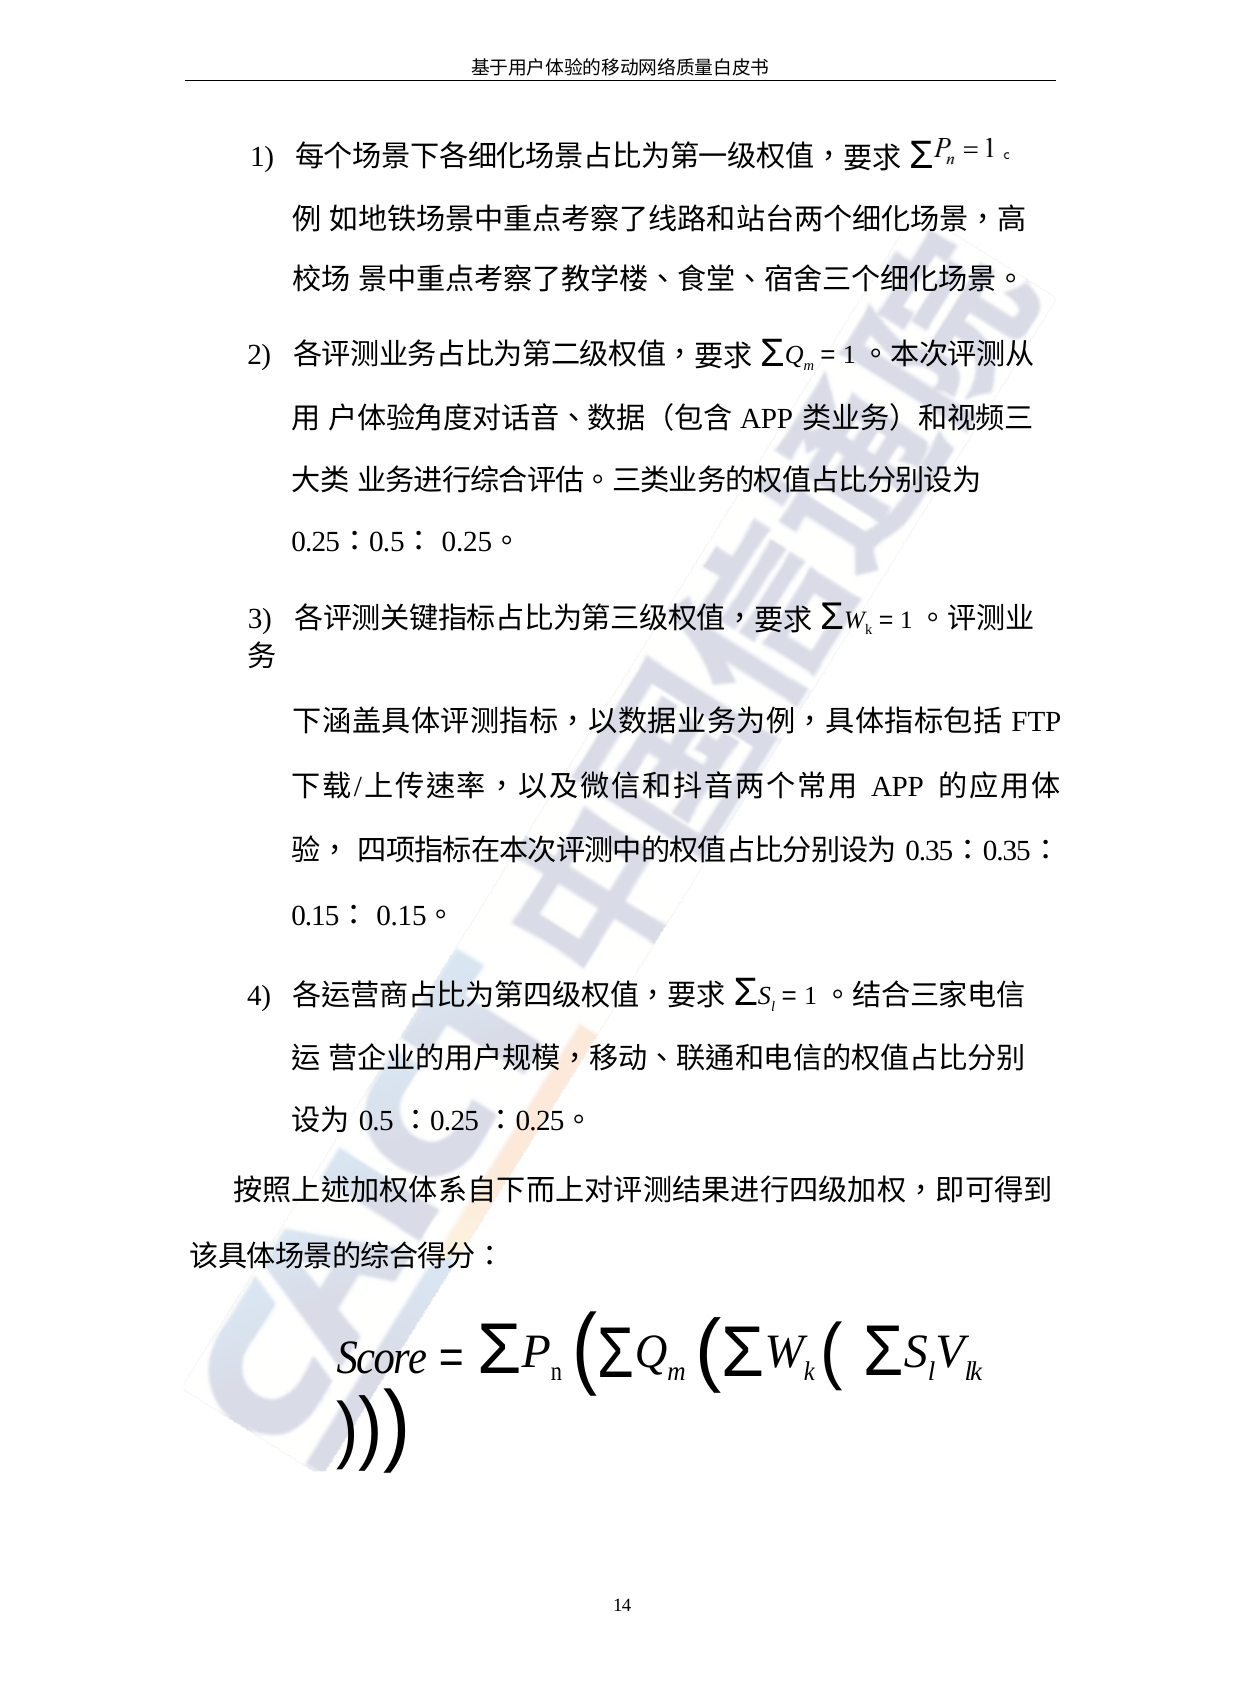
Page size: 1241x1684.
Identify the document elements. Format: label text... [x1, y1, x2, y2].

text 3) 各评测关键指标占比为第三级权值，要求 ΣWk = 1 。评测业务 [248, 594, 1061, 675]
text 下涵盖具体评测指标，以数据业务为例，具体指标包括 FTP 下载/上传速率，以及微信和抖音两个常用 APP 的应用体验， 四项指标在本次评测中的权值占比分别设为 0.35：0.35：0.15： 0.15。 [291, 700, 1061, 934]
text 按照上述加权体系自下而上对评测结果进行四级加权，即可得到 该具体场景的综合得分： [189, 1169, 1053, 1274]
text Score = ΣPn (ΣQm (ΣWk ( ΣSlVlk ))) [336, 1309, 1061, 1473]
text 4) 各运营商占比为第四级权值，要求 ΣSl = 1 。结合三家电信运 营企业的用户规模，移动、联通和电信的权值占比分别设为 0.5 ：0.25 ：0.25。 [247, 968, 1049, 1138]
text 2) 各评测业务占比为第二级权值，要求 ΣQm = 1 。本次评测从用 户体验角度对话音、数据（包含 APP 类业务）和视频三大类 业务进行综合评估。三类业务的权值占比分别设为0.25：0.5： 0.25。 [247, 327, 1053, 560]
picture [933, 138, 1010, 167]
text 1) 每个场景下各细化场景占比为第一级权值，要求 Σ 例 如地铁场景中重点考察了线路和站台两个细化场景，高校场 景中重点考察了教学楼、食堂、宿舍三个细化场景。 [250, 130, 1053, 298]
picture [183, 210, 1057, 1473]
